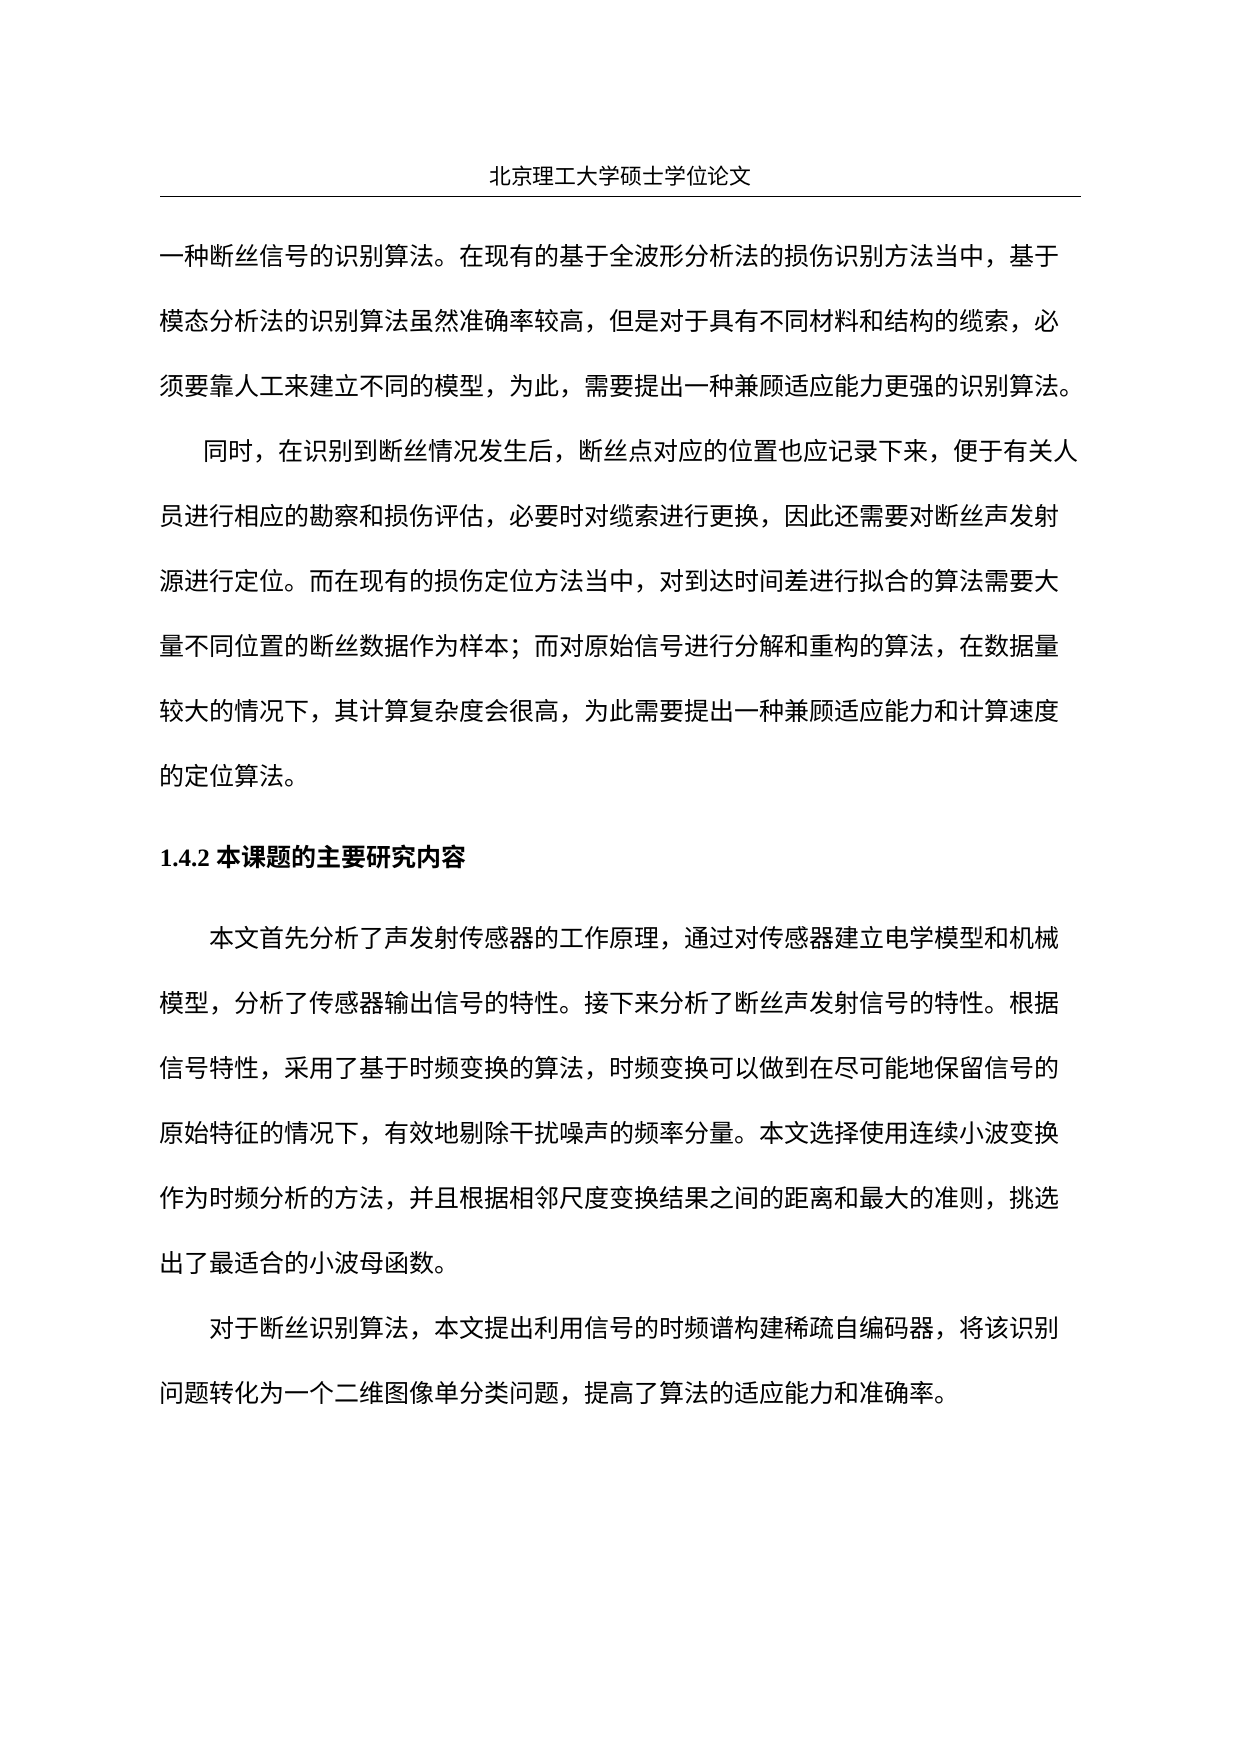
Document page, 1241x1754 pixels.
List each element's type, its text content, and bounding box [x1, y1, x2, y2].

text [159, 222, 1081, 417]
text 本文首先分析了声发射传感器的工作原理，通过对传感器建立电学模型和机械模型，分析了传感器输出信号的特性。接下来分析了断丝声发射信号的特性。根据信号特性，采用了基于时频变换的算法，时频变换可以做到在尽可能地保留信号的原始特征的情况下，有效地剔除干扰噪声的频率分量。本文选择使用连续小波变换作为时频分析的方法，并且根据相邻尺度变换结果之间的距离和最大的准则，挑选出了最适合的小波母函数。 [159, 904, 1081, 1294]
text 同时，在识别到断丝情况发生后，断丝点对应的位置也应记录下来，便于有关人员进行相应的勘察和损伤评估，必要时对缆索进行更换，因此还需要对断丝声发射源进行定位。而在现有的损伤定位方法当中，对到达时间差进行拟合的算法需要大量不同位置的断丝数据作为样本；而对原始信号进行分解和重构的算法，在数据量较大的情况下，其计算复杂度会很高，为此需要提出一种兼顾适应能力和计算速度的定位算法。 [159, 417, 1081, 807]
text 对于断丝识别算法，本文提出利用信号的时频谱构建稀疏自编码器，将该识别问题转化为一个二维图像单分类问题，提高了算法的适应能力和准确率。 [159, 1294, 1081, 1424]
text 1.4.2 本课题的主要研究内容 [159, 823, 1081, 888]
